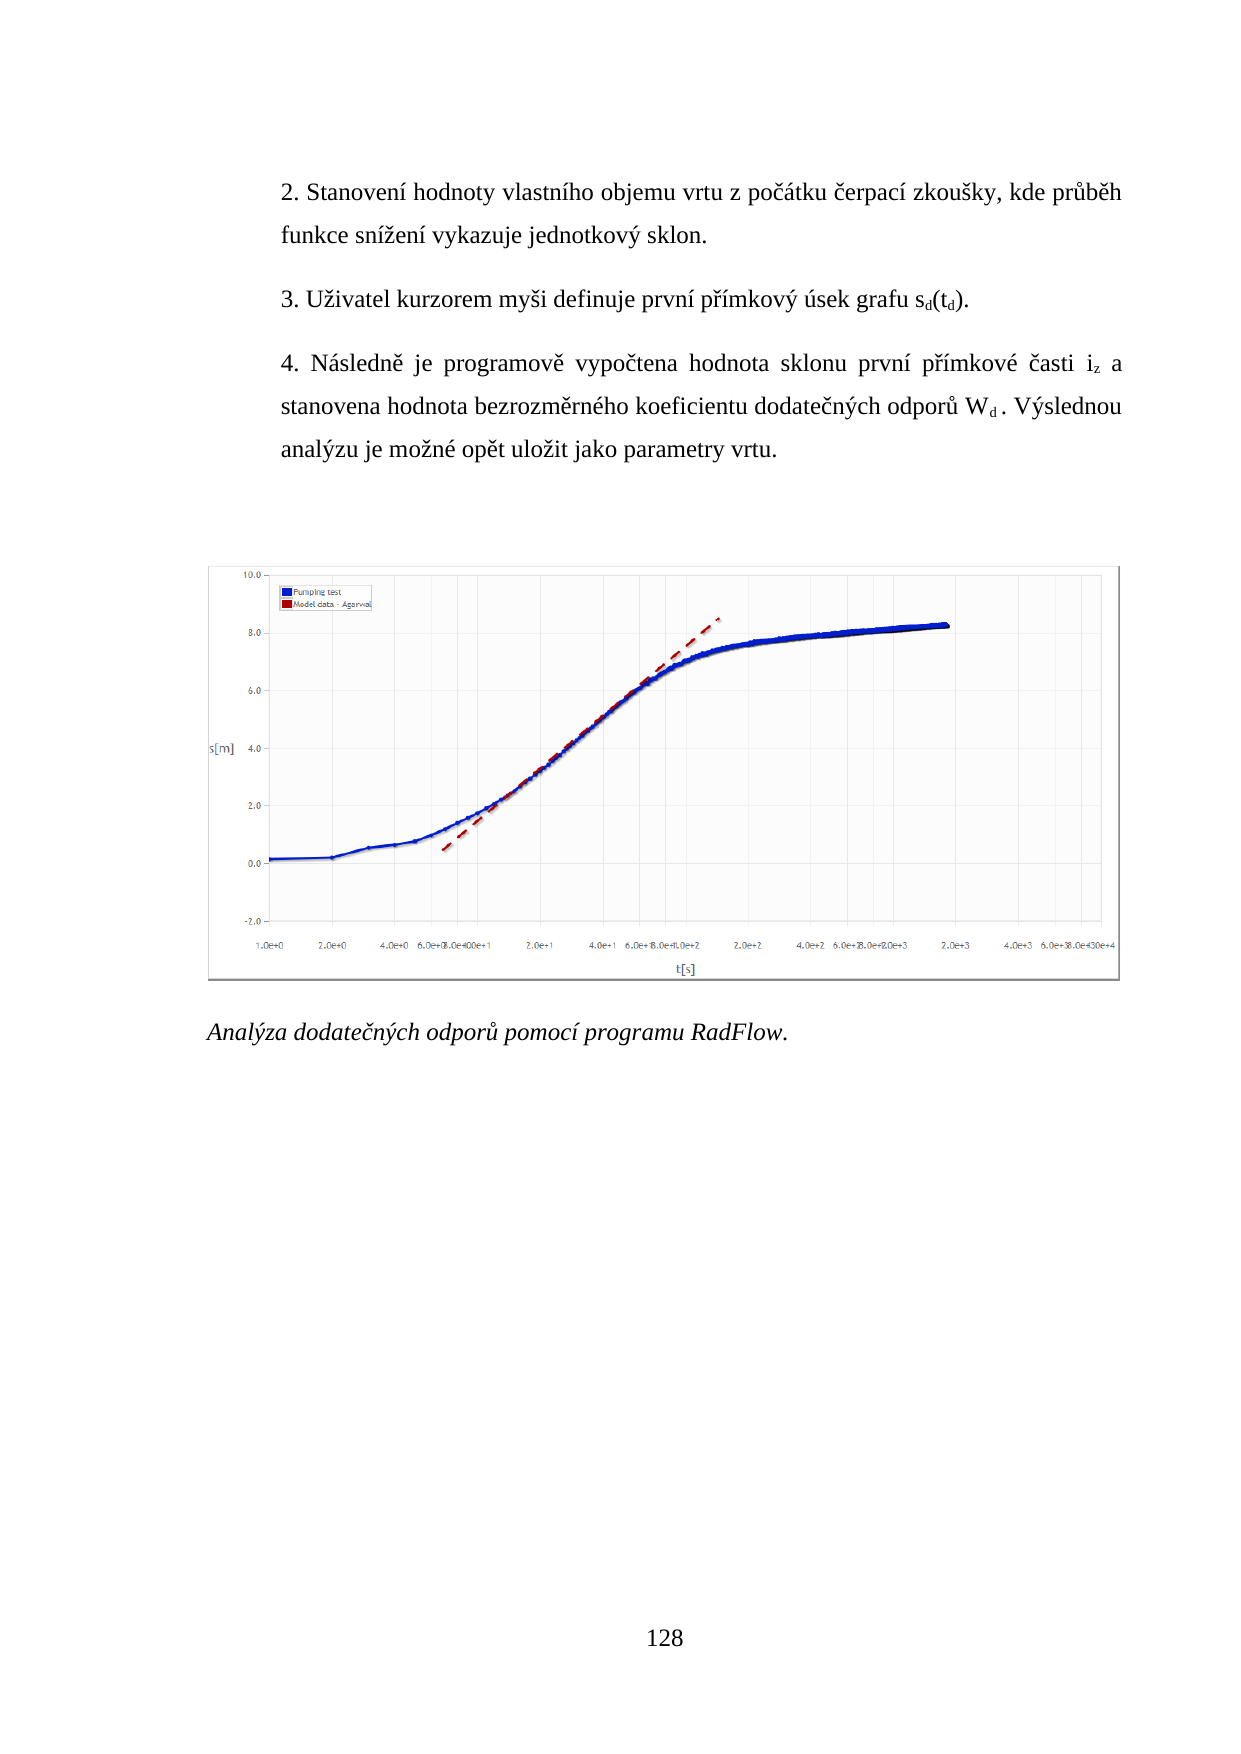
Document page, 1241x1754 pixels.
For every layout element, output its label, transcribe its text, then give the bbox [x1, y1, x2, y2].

picture [206, 562, 1123, 982]
text 2. Stanovení hodnoty vlastního objemu vrtu z počátku čerpací zkoušky, kde průběh funkce snížení vykazuje jednotkový sklon. [281, 177, 1122, 249]
text Analýza dodatečných odporů pomocí programu RadFlow. [207, 1017, 1122, 1046]
text 3. Uživatel kurzorem myši definuje první přímkový úsek grafu sd(td). [281, 284, 1122, 313]
text 4. Následně je programově vypočtena hodnota sklonu první přímkové časti iz a stanovena hodnota bezrozměrného koeficientu dodatečných odporů Wd . Výslednou analýzu je možné opět uložit jako parametry vrtu. [281, 348, 1122, 463]
